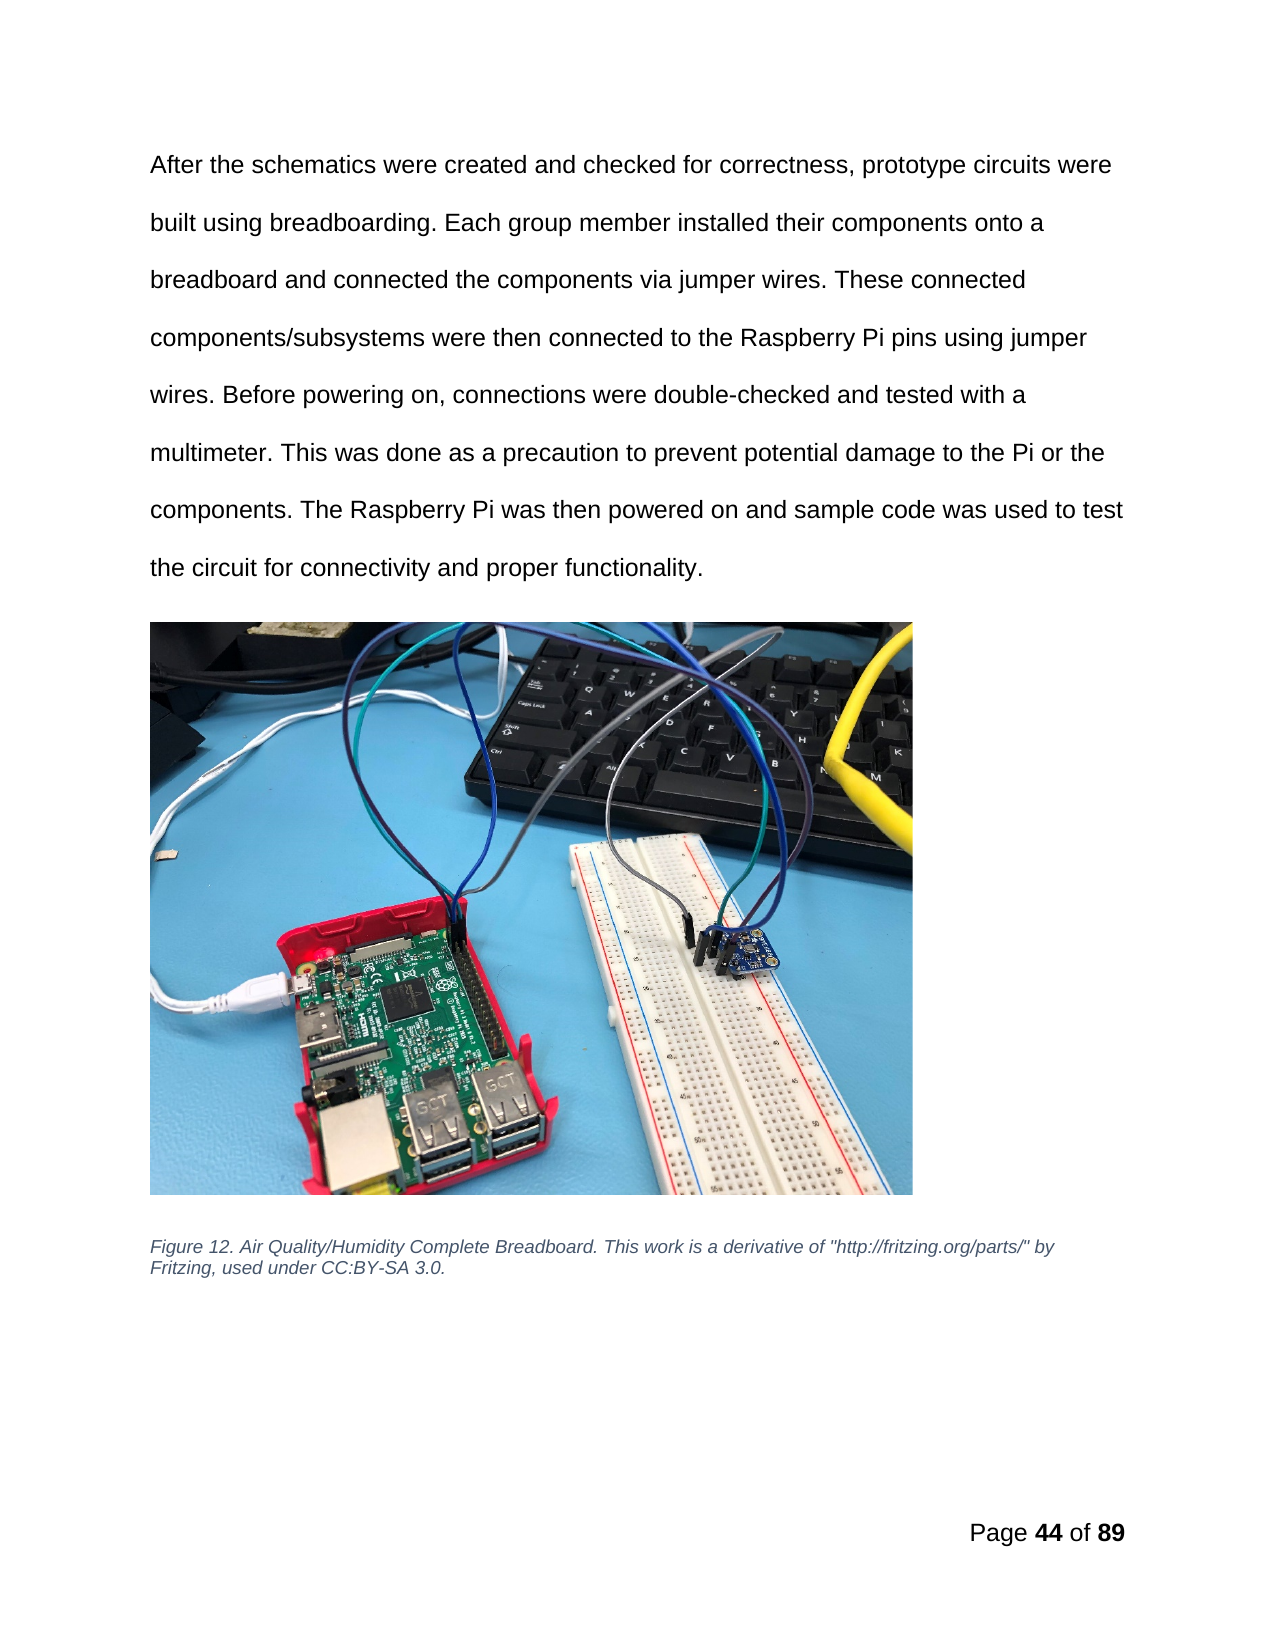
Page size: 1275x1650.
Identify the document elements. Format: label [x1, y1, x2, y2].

picture [150, 622, 913, 1195]
